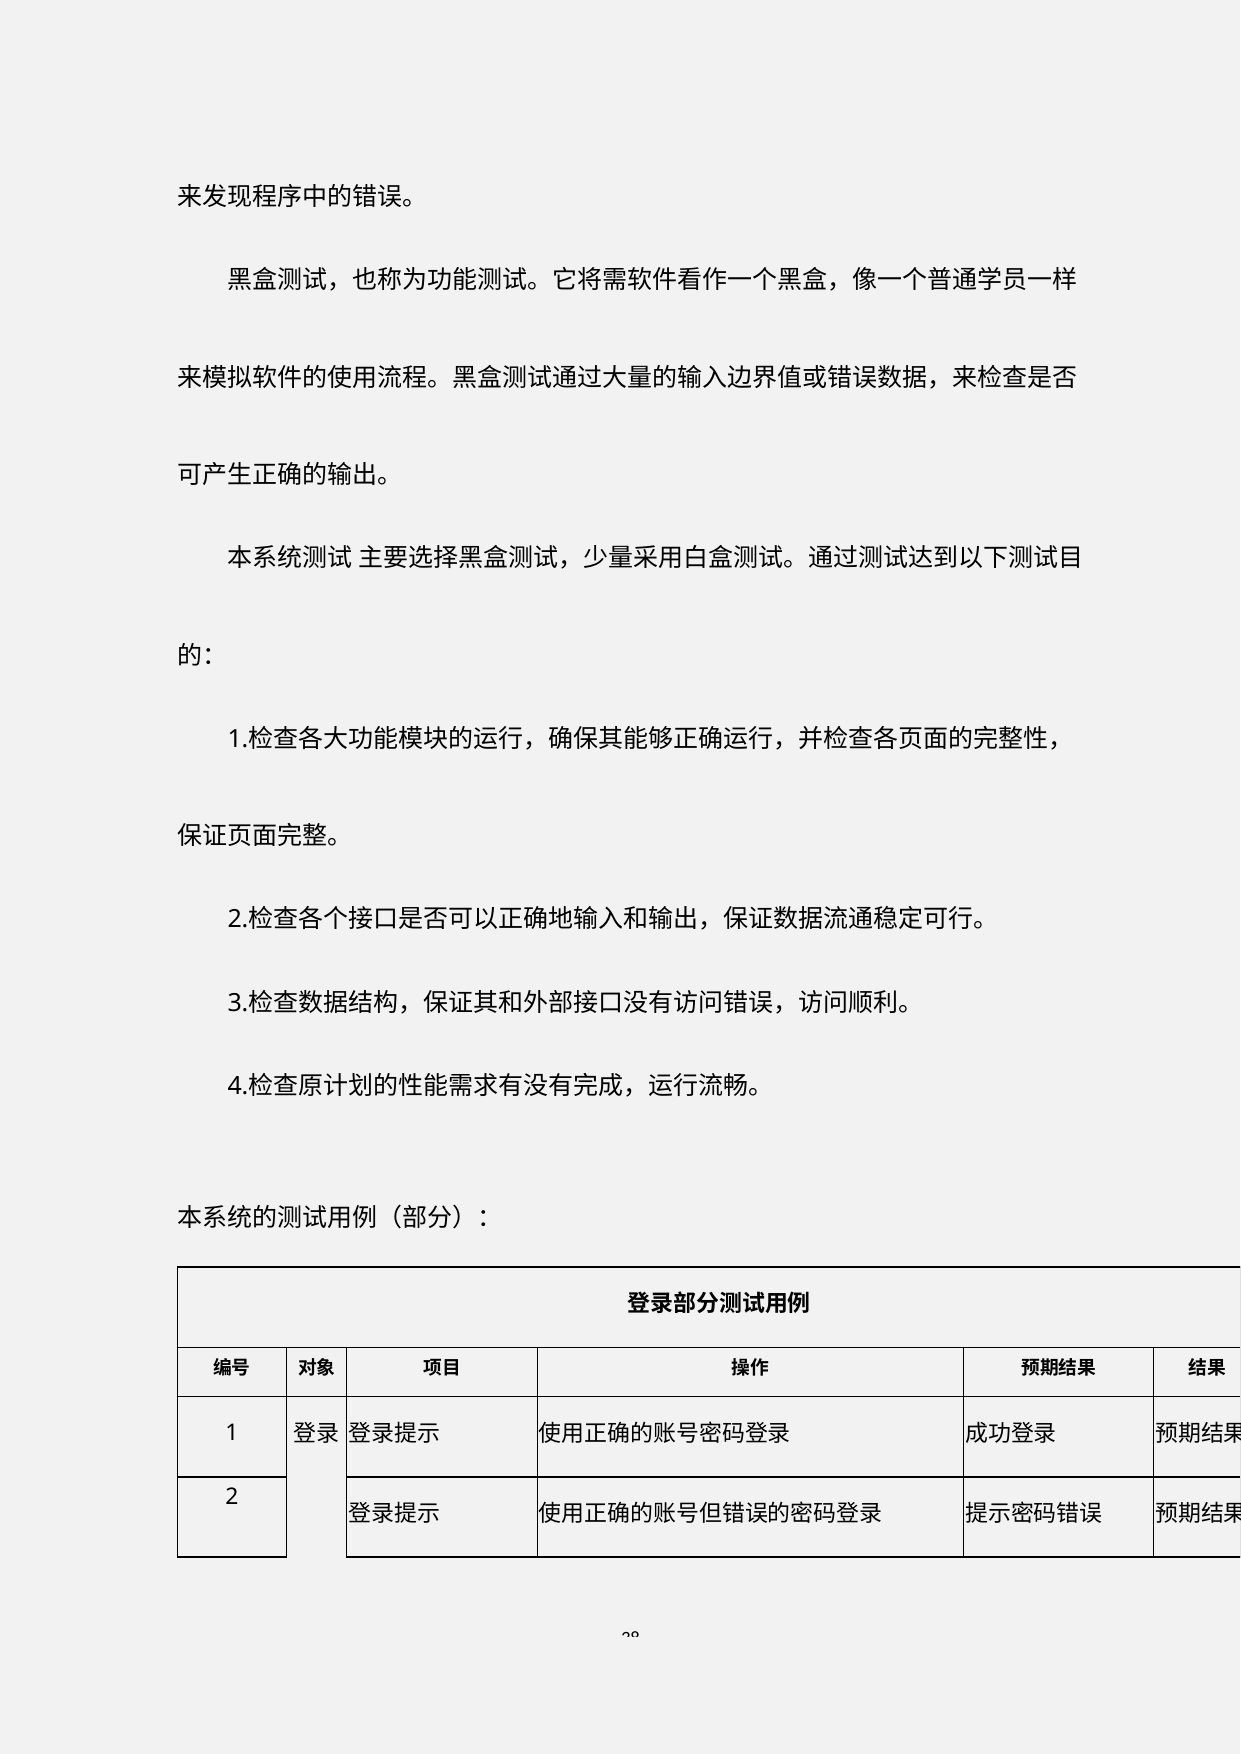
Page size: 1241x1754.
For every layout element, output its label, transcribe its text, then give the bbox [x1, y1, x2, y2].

text 本系统测试 主要选择黑盒测试，少量采用白盒测试。通过测试达到以下测试目的： [177, 523, 1092, 686]
table_cell 使用正确的账号但错误的密码登录 [538, 1478, 963, 1556]
table_cell 操作 [538, 1348, 963, 1396]
table_cell 预期结果 [1154, 1478, 1240, 1556]
table_cell 预期结果 [1154, 1397, 1240, 1476]
text 黑盒测试，也称为功能测试。它将需软件看作一个黑盒，像一个普通学员一样来模拟软件的使用流程。黑盒测试通过大量的输入边界值或错误数据，来检查是否可产生正确的输出。 [177, 245, 1092, 505]
text 1.检查各大功能模块的运行，确保其能够正确运行，并检查各页面的完整性，保证页面完整。 [177, 704, 1092, 866]
text 3.检查数据结构，保证其和外部接口没有访问错误，访问顺利。 [177, 968, 1092, 1033]
table_cell 使用正确的账号密码登录 [538, 1397, 963, 1476]
table_cell 编号 [178, 1348, 286, 1396]
table_cell 2 [178, 1478, 286, 1556]
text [177, 162, 1092, 227]
text 本系统的测试用例（部分）： [177, 1183, 1092, 1248]
table_cell 提示密码错误 [964, 1478, 1153, 1556]
table_header 登录部分测试用例 [178, 1268, 1240, 1347]
table_cell 预期结果 [964, 1348, 1153, 1396]
table_cell 结果 [1154, 1348, 1240, 1396]
text 2.检查各个接口是否可以正确地输入和输出，保证数据流通稳定可行。 [177, 884, 1092, 949]
table_cell 登录提示 [347, 1397, 537, 1476]
table_cell 项目 [347, 1348, 537, 1396]
text 4.检查原计划的性能需求有没有完成，运行流畅。 [177, 1051, 1092, 1116]
table_cell 登录提示 [347, 1478, 537, 1556]
table_cell 对象 [287, 1348, 346, 1396]
table_cell 登录 [287, 1397, 346, 1556]
table_cell 成功登录 [964, 1397, 1153, 1476]
table_cell 1 [178, 1397, 286, 1476]
